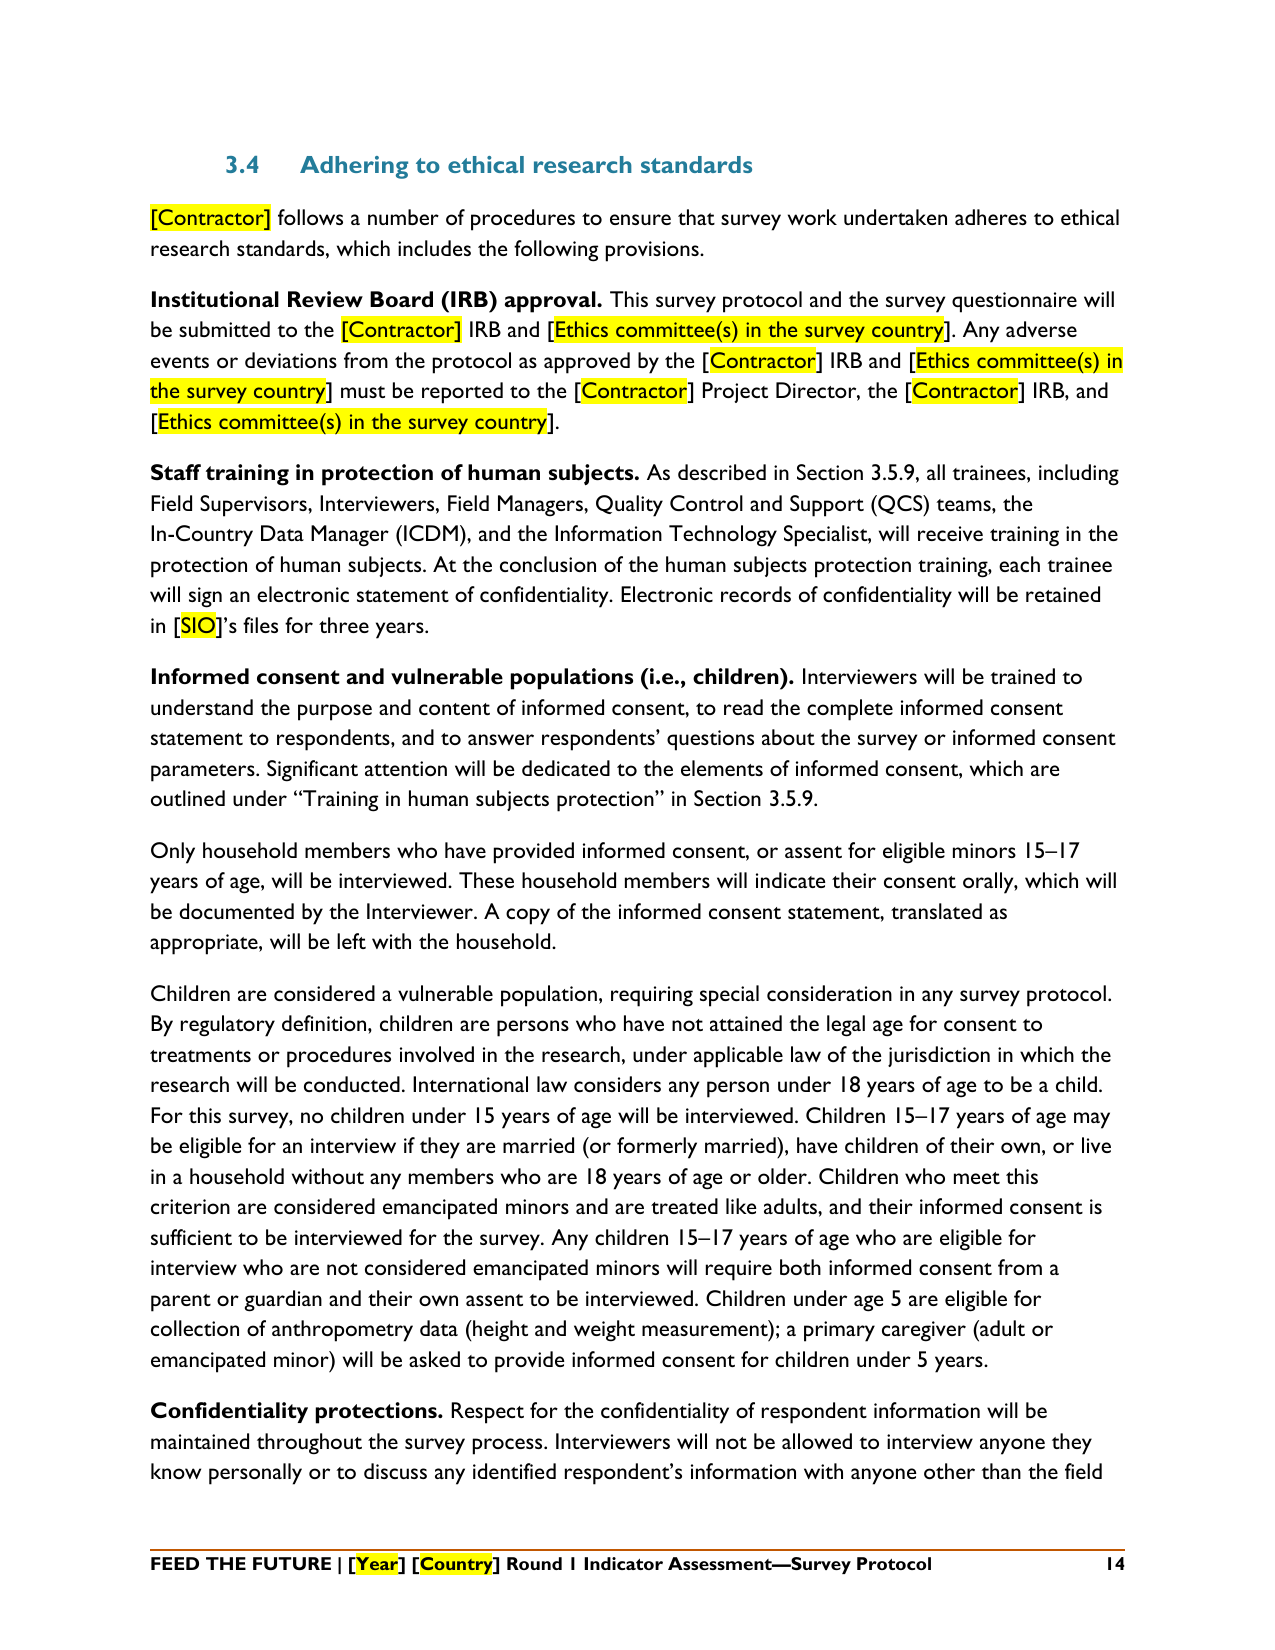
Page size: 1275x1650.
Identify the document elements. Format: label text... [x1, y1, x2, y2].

text Informed consent and vulnerable populations (i.e., children). Interviewers will be trained to understand the purpose and content of informed consent, to read the complete informed consent statement to respondents, and to answer respondents’ questions about the survey or informed consent parameters. Significant attention will be dedicated to the elements of informed consent, which are outlined under “Training in human subjects protection” in Section 3.5.9. [150, 663, 1125, 812]
text Staff training in protection of human subjects. As described in Section 3.5.9, all trainees, including Field Supervisors, Interviewers, Field Managers, Quality Control and Support (QCS) teams, the In-Country Data Manager (ICDM), and the Information Technology Specialist, will receive training in the protection of human subjects. At the conclusion of the human subjects protection training, each trainee will sign an electronic statement of confidentiality. Electronic records of confidentiality will be retained in [SIO]’s files for three years. [150, 459, 1125, 638]
text [Contractor] follows a number of procedures to ensure that survey work undertaken adheres to ethical research standards, which includes the following provisions. [150, 204, 1125, 261]
text Children are considered a vulnerable population, requiring special consideration in any survey protocol. By regulatory definition, children are persons who have not attained the legal age for consent to treatments or procedures involved in the research, under applicable law of the jurisdiction in which the research will be conducted. International law considers any person under 18 years of age to be a child. For this survey, no children under 15 years of age will be interviewed. Children 15–17 years of age may be eligible for an interview if they are married (or formerly married), have children of their own, or live in a household without any members who are 18 years of age or older. Children who meet this criterion are considered emancipated minors and are treated like adults, and their informed consent is sufficient to be interviewed for the survey. Any children 15–17 years of age who are eligible for interview who are not considered emancipated minors will require both informed consent from a parent or guardian and their own assent to be interviewed. Children under age 5 are eligible for collection of anthropometry data (height and weight measurement); a primary caregiver (adult or emancipated minor) will be asked to provide informed consent for children under 5 years. [150, 980, 1125, 1372]
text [150, 1397, 1125, 1485]
subtitle 3.4 Adhering to ethical research standards [225, 150, 1125, 179]
text Institutional Review Board (IRB) approval. This survey protocol and the survey questionnaire will be submitted to the [Contractor] IRB and [Ethics committee(s) in the survey country]. Any adverse events or deviations from the protocol as approved by the [Contractor] IRB and [Ethics committee(s) in the survey country] must be reported to the [Contractor] Project Director, the [Contractor] IRB, and [Ethics committee(s) in the survey country]. [150, 286, 1125, 434]
text Only household members who have provided informed consent, or assent for eligible minors 15–17 years of age, will be interviewed. These household members will indicate their consent orally, which will be documented by the Interviewer. A copy of the informed consent statement, translated as appropriate, will be left with the household. [150, 837, 1125, 955]
